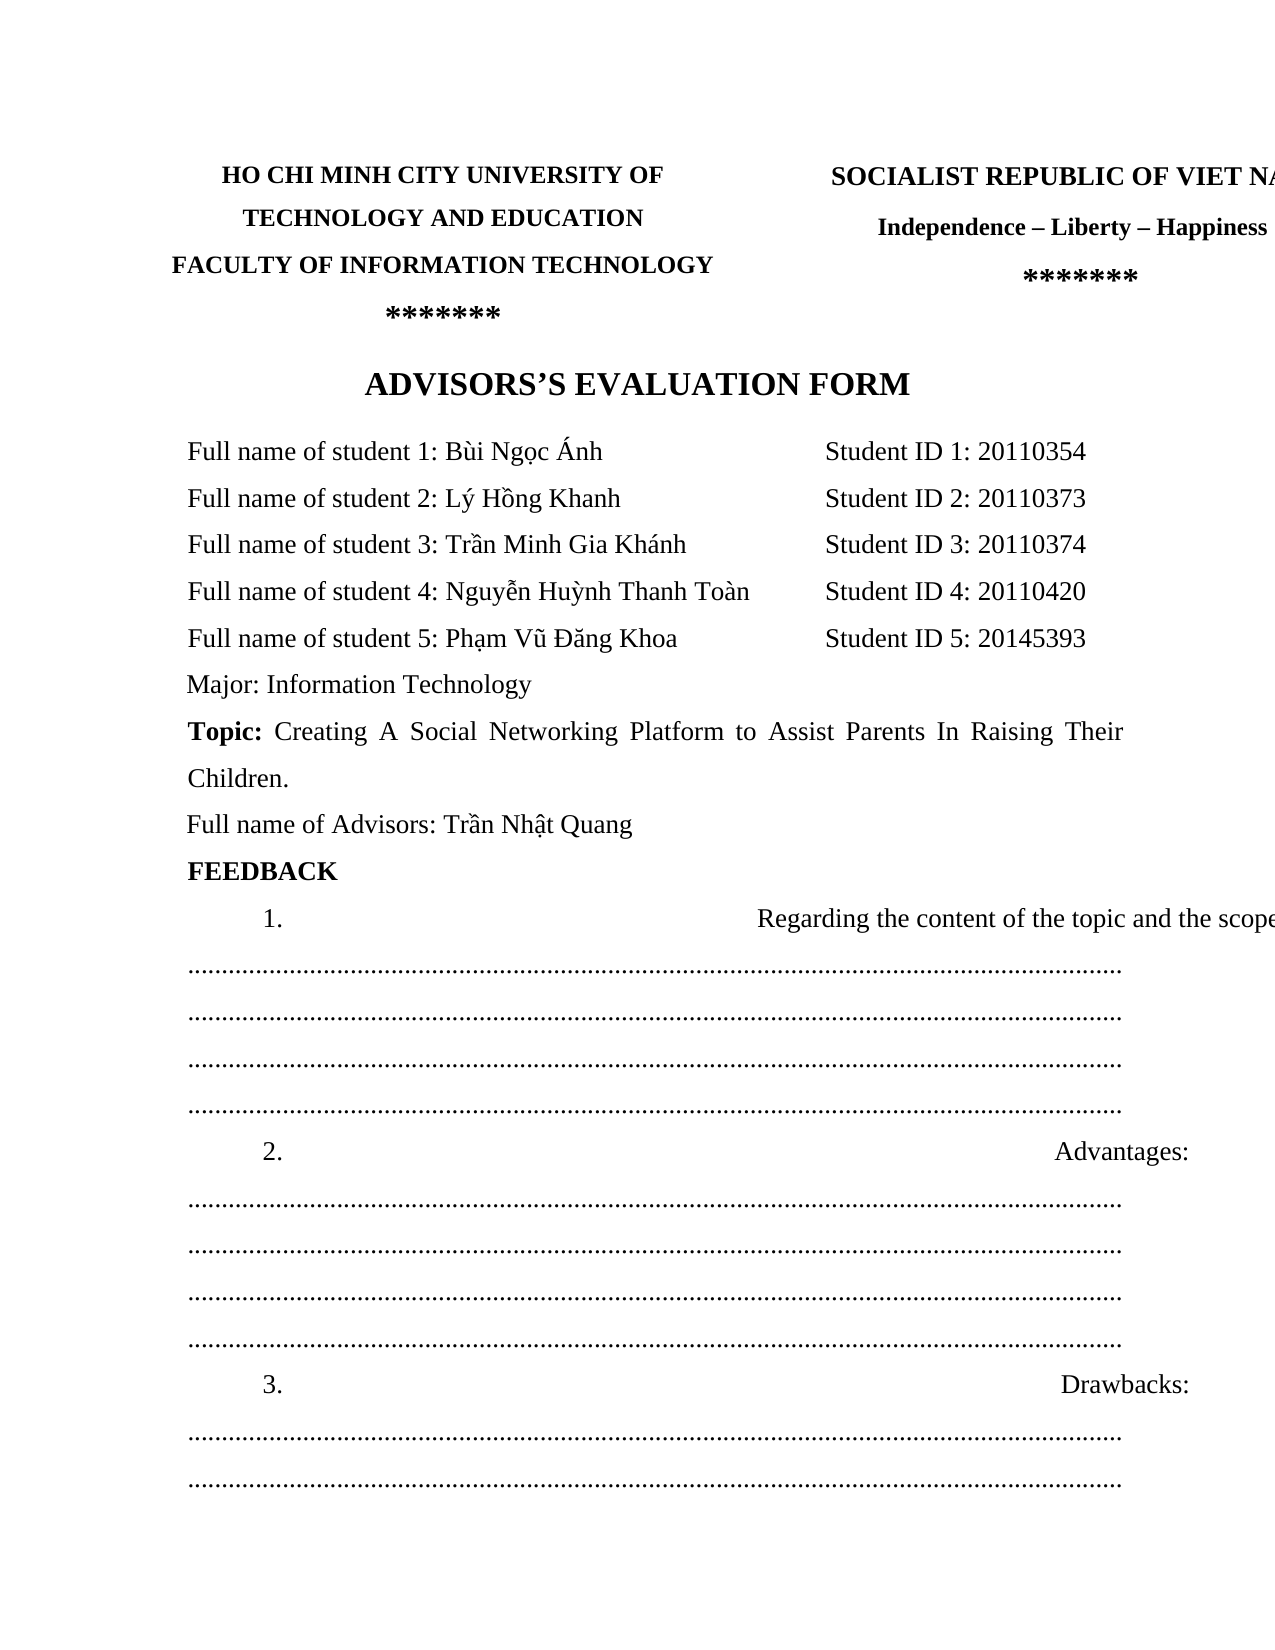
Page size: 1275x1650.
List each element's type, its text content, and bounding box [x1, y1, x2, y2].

text ADVISORS’S EVALUATION FORM [150, 364, 1125, 402]
text Full name of student 4: Nguyễn Huỳnh Thanh Toàn Student ID 4: 20110420 [150, 575, 1127, 606]
text Full name of Advisors: Trần Nhật Quang [148, 808, 1125, 839]
text Full name of student 2: Lý Hồng Khanh Student ID 2: 20110373 [149, 482, 1127, 513]
text Major: Information Technology [148, 668, 1125, 699]
text Topic: Creating A Social Networking Platform to Assist Parents In Raising Their Children. [187, 715, 1125, 793]
text Advantages: [225, 1135, 1125, 1166]
table_header SOCIALIST REPUBLIC OF VIET NAM Independence – Liberty – Happiness ******* [734, 150, 1275, 364]
table_header HO CHI MINH CITY UNIVERSITY OF TECHNOLOGY AND EDUCATION FACULTY OF INFORMATION TECHNOLOGY ******* [150, 150, 734, 364]
text Full name of student 3: Trần Minh Gia Khánh Student ID 3: 20110374 [150, 528, 1127, 559]
text FEEDBACK [150, 855, 1125, 886]
text Regarding the content of the topic and the scope of implementation: [225, 902, 1125, 933]
text Drawbacks: [225, 1368, 1125, 1399]
text Full name of student 5: Phạm Vũ Đăng Khoa Student ID 5: 20145393 [150, 622, 1127, 653]
text Full name of student 1: Bùi Ngọc Ánh Student ID 1: 20110354 [149, 435, 1127, 466]
